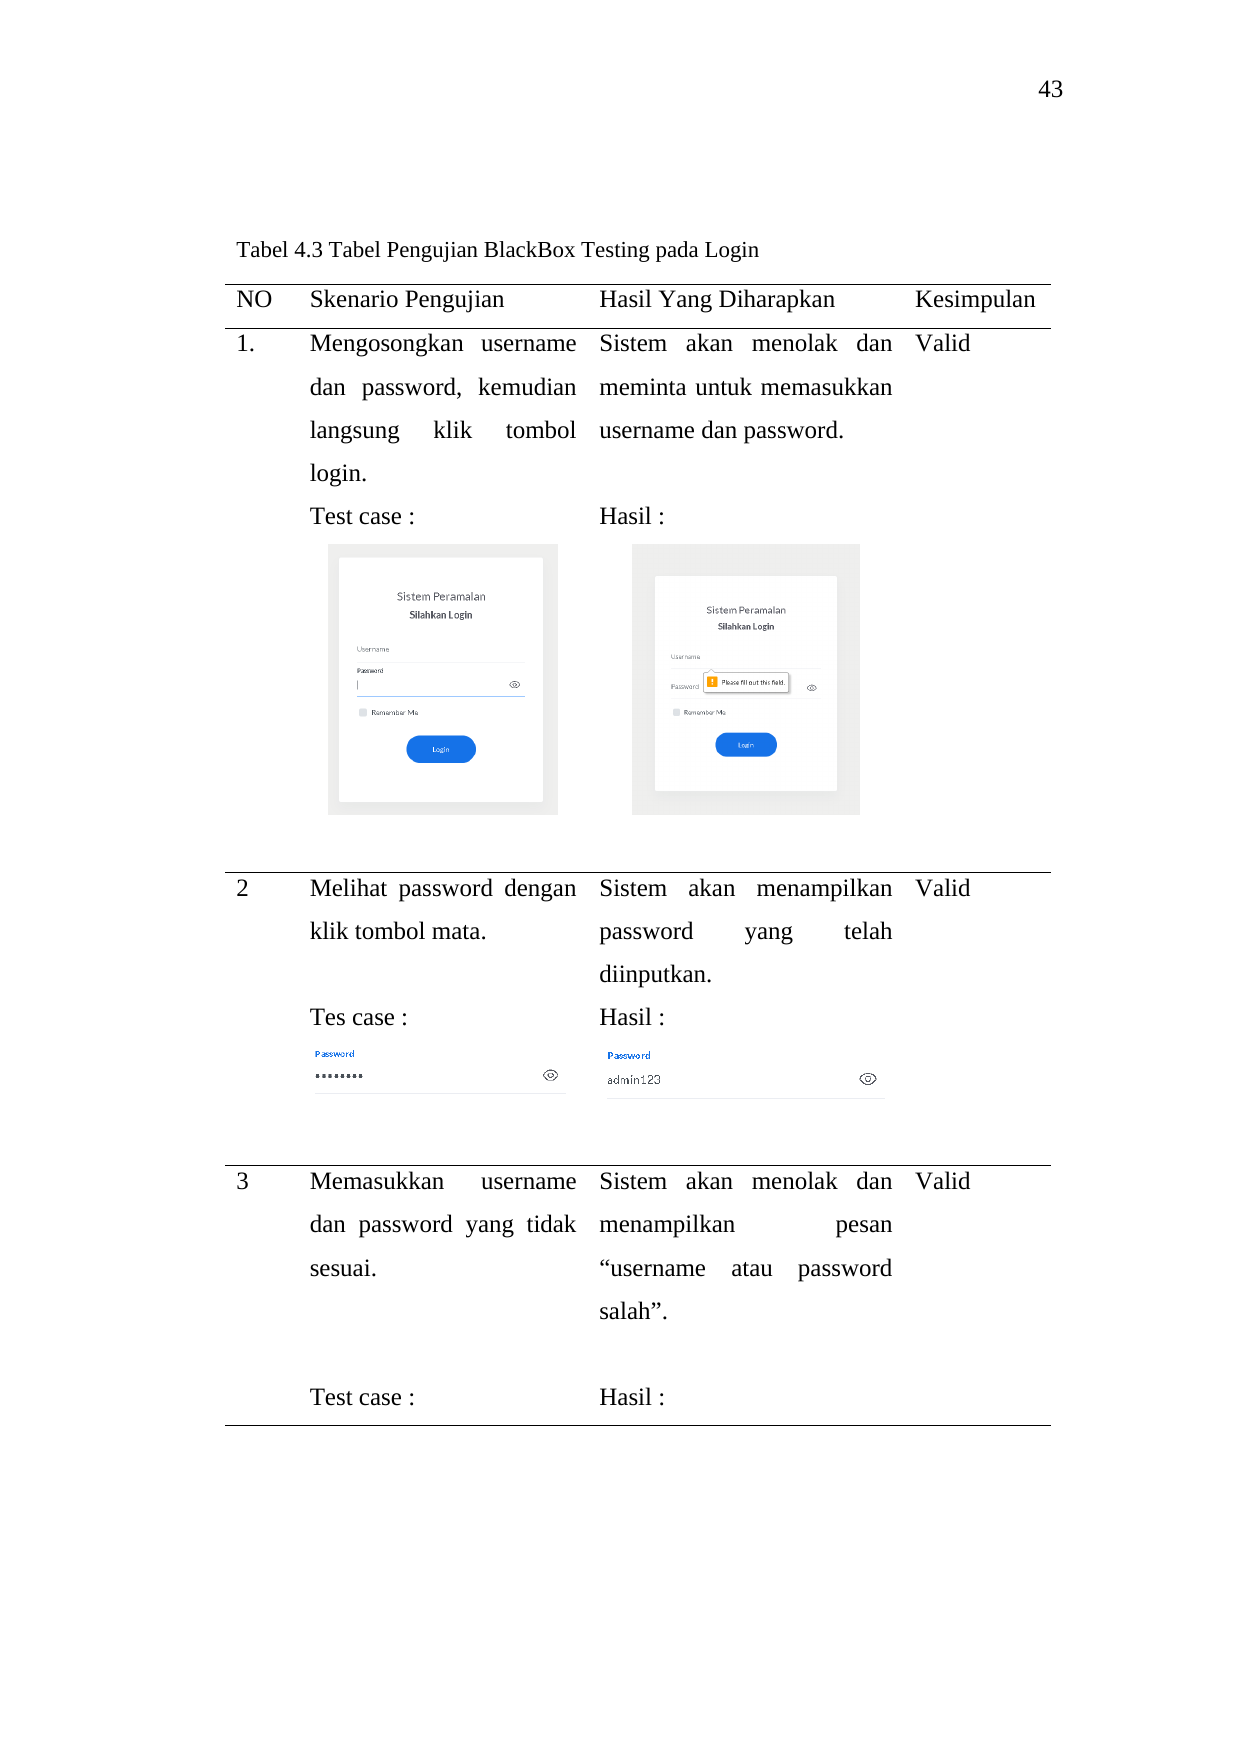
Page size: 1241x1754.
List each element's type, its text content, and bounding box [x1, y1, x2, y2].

table_cell Mengosongkan username dan password, kemudian langsung klik tombol login. Test case : [298, 329, 588, 872]
table_cell Sistem akan menampilkan password yang telah diinputkan. Hasil : [588, 873, 904, 1165]
picture [632, 544, 860, 815]
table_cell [588, 1166, 904, 1425]
table_cell Sistem akan menolak dan meminta untuk memasukkan username dan password. Hasil : [588, 329, 904, 872]
table_cell Valid [904, 1166, 1051, 1425]
table_header Hasil Yang Diharapkan [588, 285, 904, 327]
table_cell 2 [225, 873, 298, 1165]
picture [309, 1045, 577, 1098]
table_header Kesimpulan [904, 285, 1051, 327]
text Tabel 4.3 Tabel Pengujian BlackBox Testing pada Login [236, 236, 1063, 263]
picture [328, 544, 558, 815]
table_cell Valid [904, 329, 1051, 872]
table_header Skenario Pengujian [298, 285, 588, 327]
table_header NO [225, 285, 298, 327]
picture [599, 1045, 893, 1108]
table_cell 3 [225, 1166, 298, 1425]
table_cell Melihat password dengan klik tombol mata. Tes case : [298, 873, 588, 1165]
table_cell 1. [225, 329, 298, 872]
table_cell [298, 1166, 588, 1425]
table_cell Valid [904, 873, 1051, 1165]
